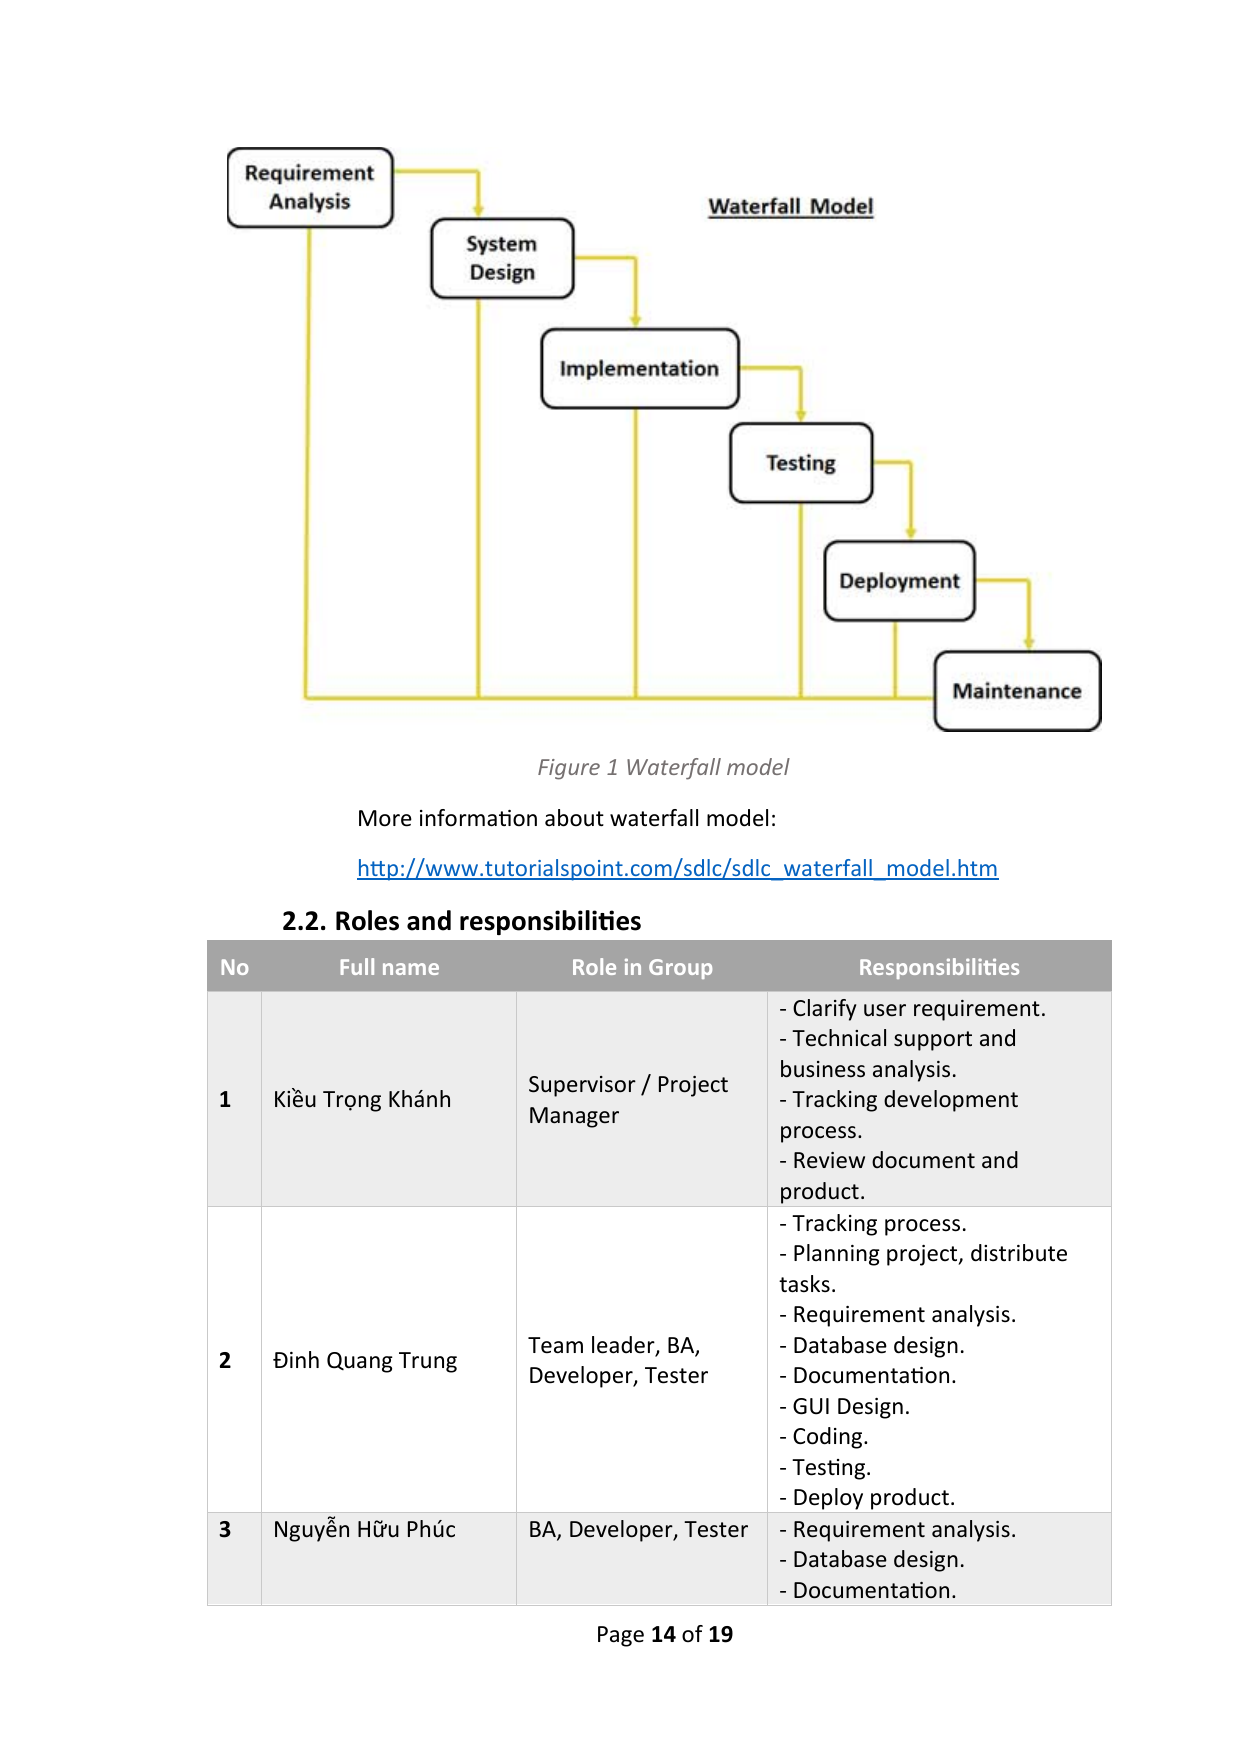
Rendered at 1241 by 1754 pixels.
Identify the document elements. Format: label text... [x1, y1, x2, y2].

subtitle Roles and responsibilities [282, 902, 1122, 937]
table_cell 2 [208, 1207, 261, 1512]
table_cell Đinh Quang Trung [262, 1207, 516, 1512]
table_cell 3 [208, 1513, 261, 1604]
table_header Full name [262, 941, 516, 991]
table_header No [208, 941, 261, 991]
table_cell - Tracking process. - Planning project, distribute tasks. - Requirement analysis. - Database design. - Documentation. - GUI Design. - Coding. - Testing. - Deploy product. [768, 1207, 1111, 1512]
picture [227, 147, 1102, 732]
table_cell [768, 1513, 1111, 1604]
table_header Responsibilities [768, 941, 1111, 991]
text http://www.tutorialspoint.com/sdlc/sdlc_waterfall_model.htm [357, 852, 1122, 883]
text More information about waterfall model: [357, 802, 1122, 833]
table_cell - Clarify user requirement. - Technical support and business analysis. - Tracking development process. - Review document and product. [768, 992, 1111, 1206]
table_cell Supervisor / Project Manager [517, 992, 767, 1206]
table_header Role in Group [517, 941, 767, 991]
table_cell Nguyễn Hữu Phúc [262, 1513, 516, 1604]
table_cell 1 [208, 992, 261, 1206]
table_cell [517, 1513, 767, 1604]
text Figure 1 Waterfall model [207, 751, 1122, 782]
table_cell Team leader, BA, Developer, Tester [517, 1207, 767, 1512]
table_cell Kiều Trọng Khánh [262, 992, 516, 1206]
